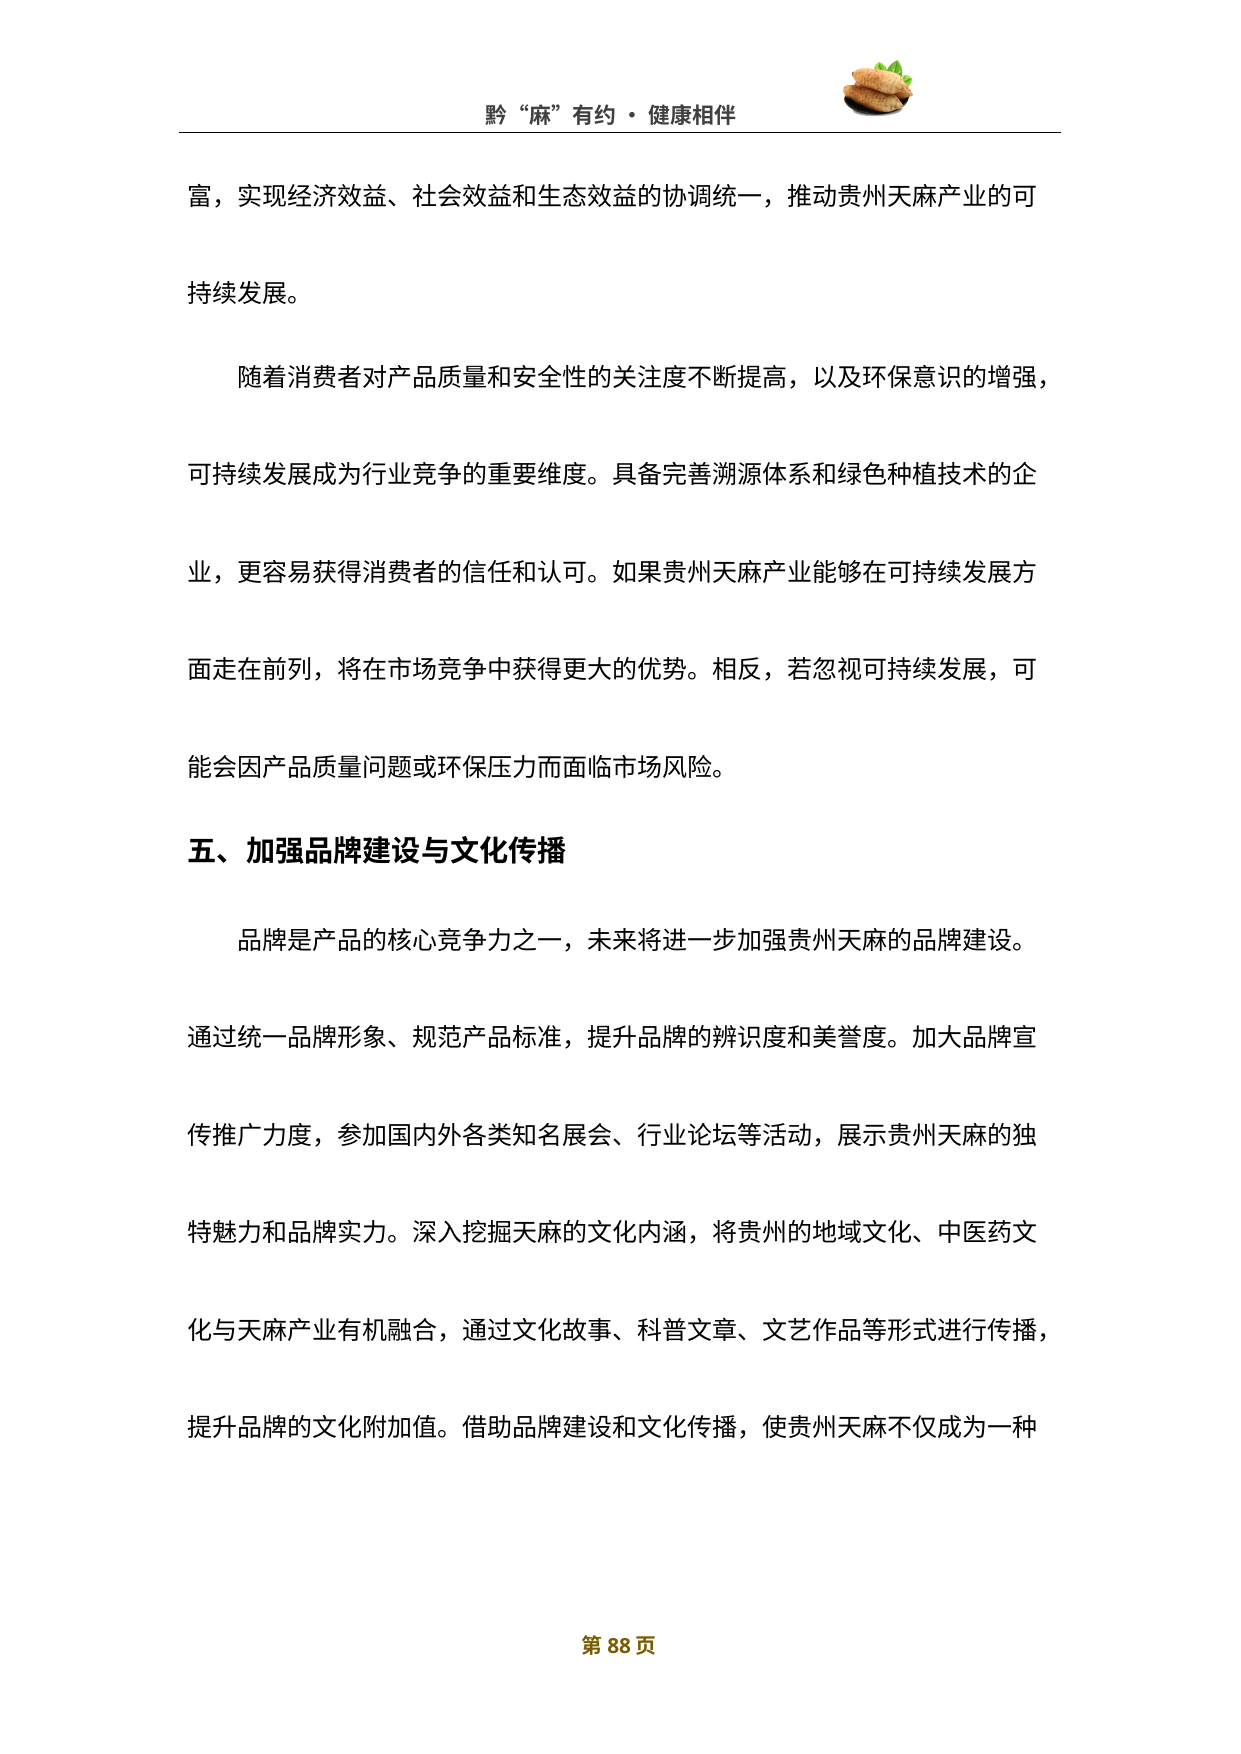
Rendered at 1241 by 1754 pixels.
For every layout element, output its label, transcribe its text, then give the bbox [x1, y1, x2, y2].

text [187, 906, 1053, 1458]
subtitle 五、加强品牌建设与文化传播 [187, 816, 1053, 881]
text 随着消费者对产品质量和安全性的关注度不断提高，以及环保意识的增强，可持续发展成为行业竞争的重要维度。具备完善溯源体系和绿色种植技术的企业，更容易获得消费者的信任和认可。如果贵州天麻产业能够在可持续发展方面走在前列，将在市场竞争中获得更大的优势。相反，若忽视可持续发展，可能会因产品质量问题或环保压力而面临市场风险。 [187, 343, 1053, 798]
picture [840, 49, 915, 124]
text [187, 162, 1053, 324]
